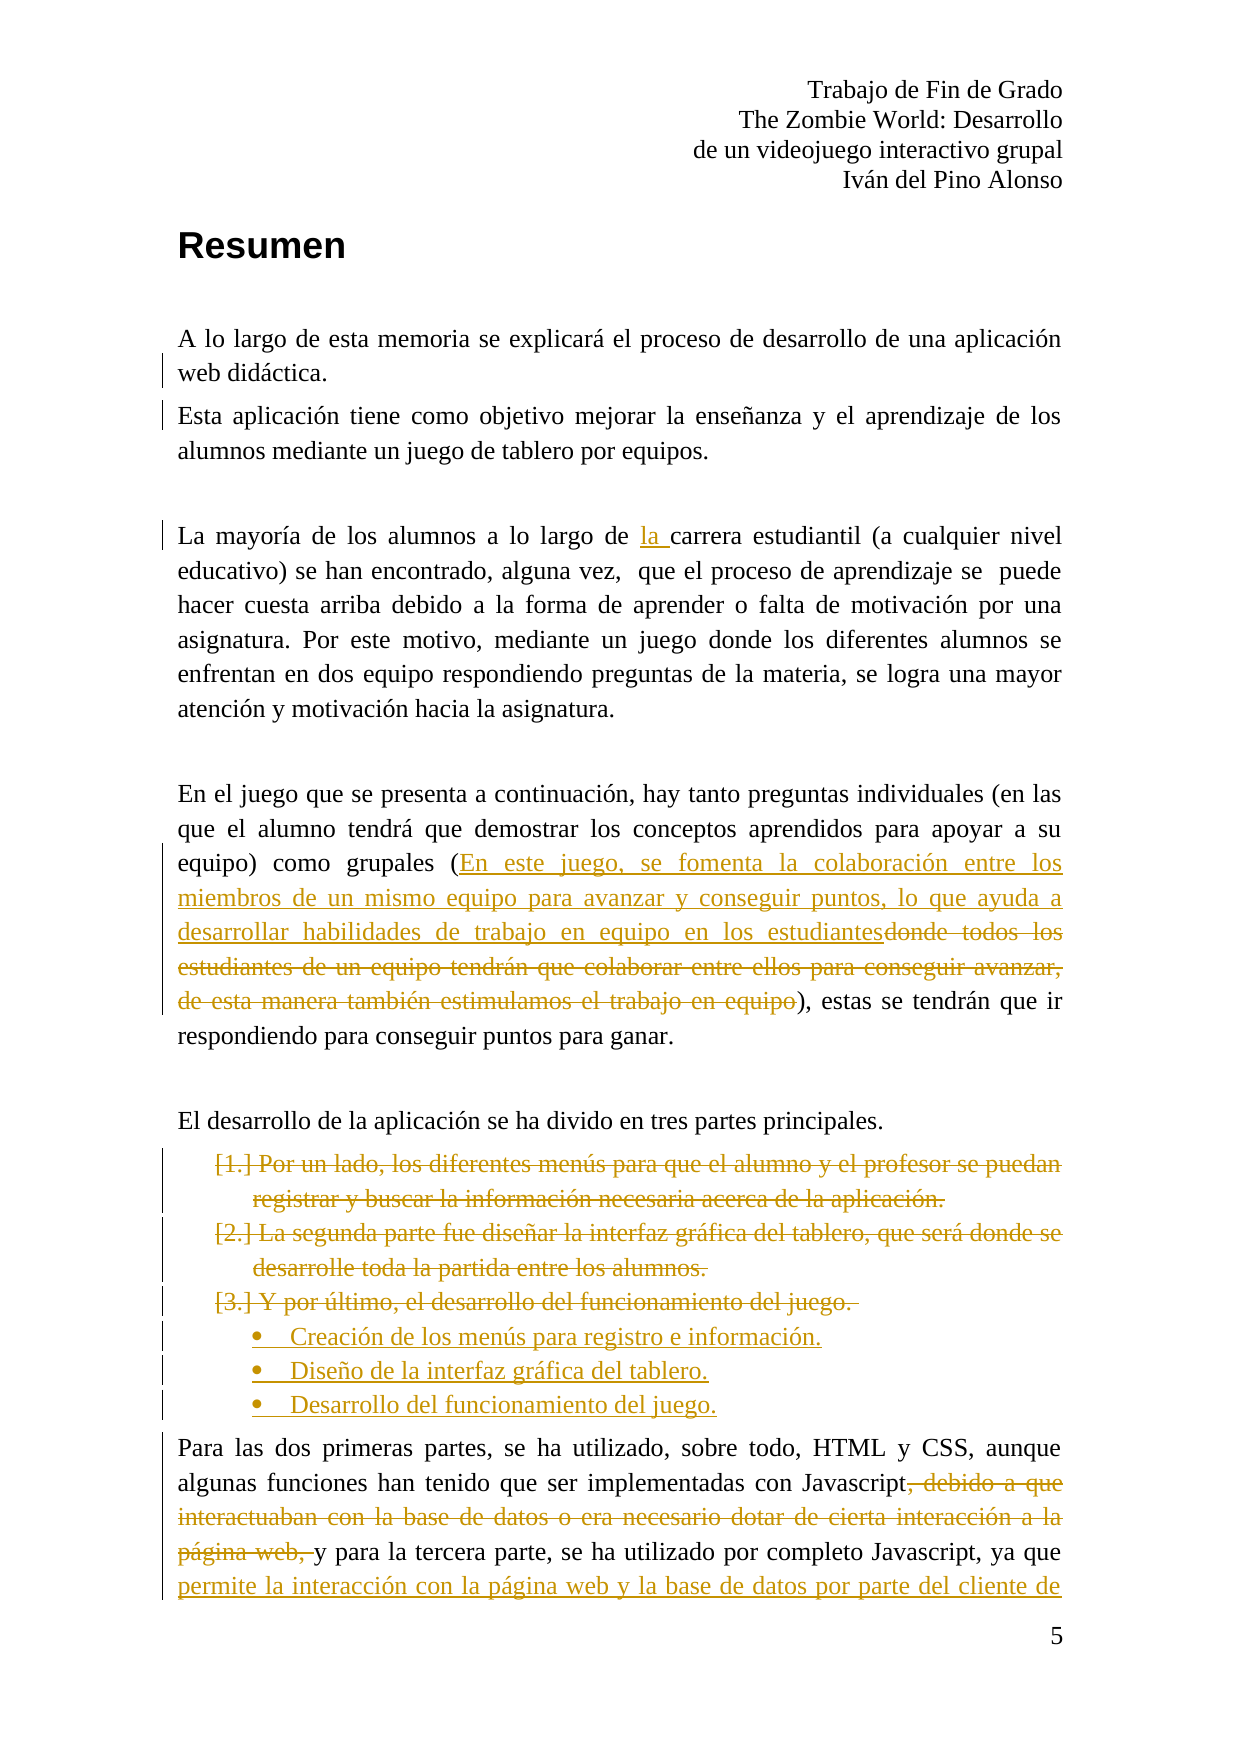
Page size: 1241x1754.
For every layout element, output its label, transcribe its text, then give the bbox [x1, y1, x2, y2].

text La mayoría de los alumnos a lo largo de carrera estudiantil (a cualquier nivel educativo) se han encontrado, alguna vez, que el proceso de aprendizaje se puede hacer cuesta arriba debido a la forma de aprender o falta de motivación por una asignatura. Por este motivo, mediante un juego donde los diferentes alumnos se enfrentan en dos equipo respondiendo preguntas de la materia, se logra una mayor atención y motivación hacia la asignatura. [177, 520, 1063, 723]
text A lo largo de esta memoria se explicará el proceso de desarrollo de una aplicación web didáctica. [177, 323, 1063, 387]
text El desarrollo de la aplicación se ha divido en tres partes principales. [177, 1105, 1063, 1135]
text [177, 1519, 1063, 1600]
text En el juego que se presenta a continuación, hay tanto preguntas individuales (en las que el alumno tendrá que demostrar los conceptos aprendidos para apoyar a su equipo) como grupales (), estas se tendrán que ir respondiendo para conseguir puntos para ganar. [177, 778, 1063, 908]
text En el juego que se presenta a continuación, hay tanto preguntas individuales (en las que el alumno tendrá que demostrar los conceptos aprendidos para apoyar a su equipo) como grupales (), estas se tendrán que ir respondiendo para conseguir puntos para ganar. [177, 968, 1063, 1050]
text En el juego que se presenta a continuación, hay tanto preguntas individuales (en las que el alumno tendrá que demostrar los conceptos aprendidos para apoyar a su equipo) como grupales (), estas se tendrán que ir respondiendo para conseguir puntos para ganar. [177, 909, 1063, 967]
text Resumen [177, 224, 1063, 267]
text Esta aplicación tiene como objetivo mejorar la enseñanza y el aprendizaje de los alumnos mediante un juego de tablero por equipos. [177, 400, 1063, 465]
